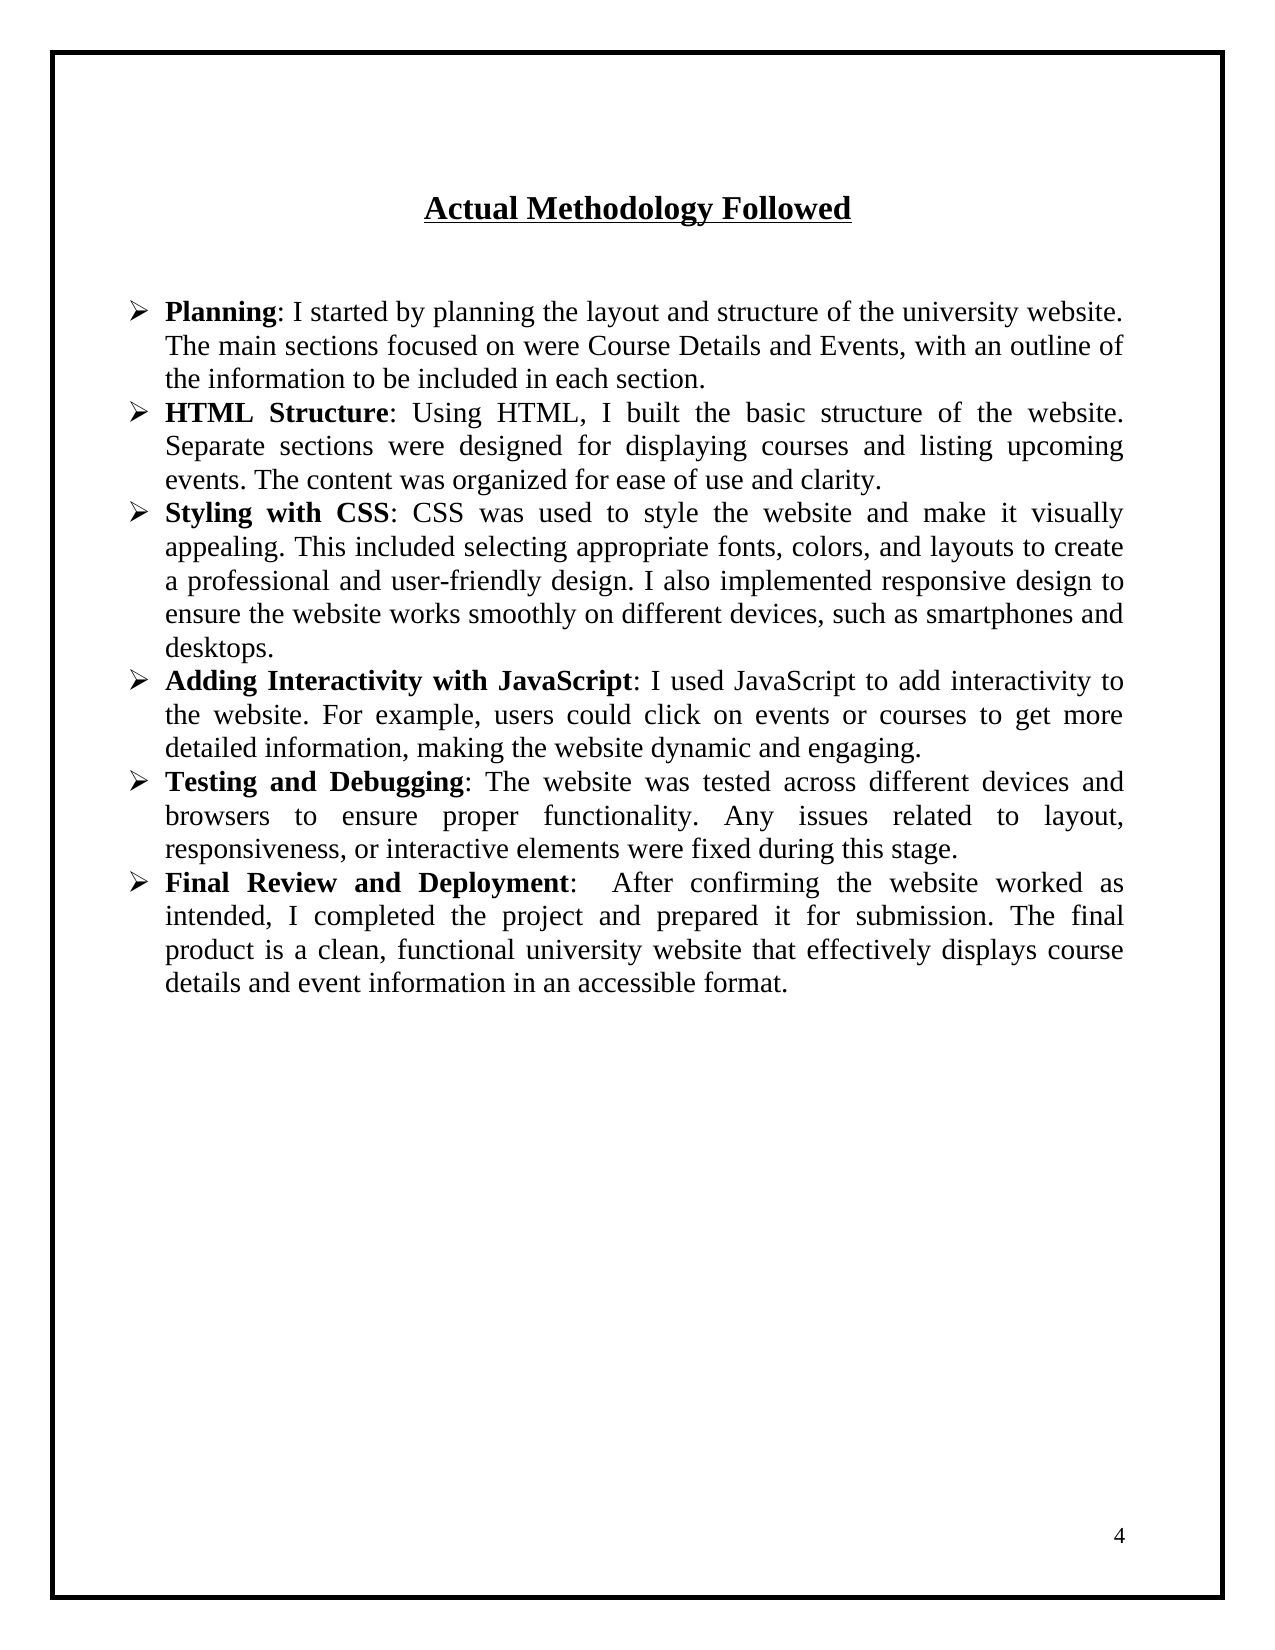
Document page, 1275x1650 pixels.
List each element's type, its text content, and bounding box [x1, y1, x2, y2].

text Actual Methodology Followed [150, 188, 1125, 227]
list Planning: I started by planning the layout and structure of the university website. The main sections focused on were Course Details and Events, with an outline of the information to be included in each section. [127, 294, 1125, 395]
list Final Review and Deployment: After confirming the website worked as intended, I completed the project and prepared it for submission. The final product is a clean, functional university website that effectively displays course details and event information in an accessible format. [127, 865, 1125, 999]
list HTML Structure: Using HTML, I built the basic structure of the website. Separate sections were designed for displaying courses and listing upcoming events. The content was organized for ease of use and clarity. [127, 395, 1125, 496]
list Styling with CSS: CSS was used to style the website and make it visually appealing. This included selecting appropriate fonts, colors, and layouts to create a professional and user-friendly design. I also implemented responsive design to ensure the website works smoothly on different devices, such as smartphones and desktops. [127, 496, 1125, 663]
list Testing and Debugging: The website was tested across different devices and browsers to ensure proper functionality. Any issues related to layout, responsiveness, or interactive elements were fixed during this stage. [127, 764, 1125, 865]
list Adding Interactivity with JavaScript: I used JavaScript to add interactivity to the website. For example, users could click on events or courses to get more detailed information, making the website dynamic and engaging. [127, 663, 1125, 764]
